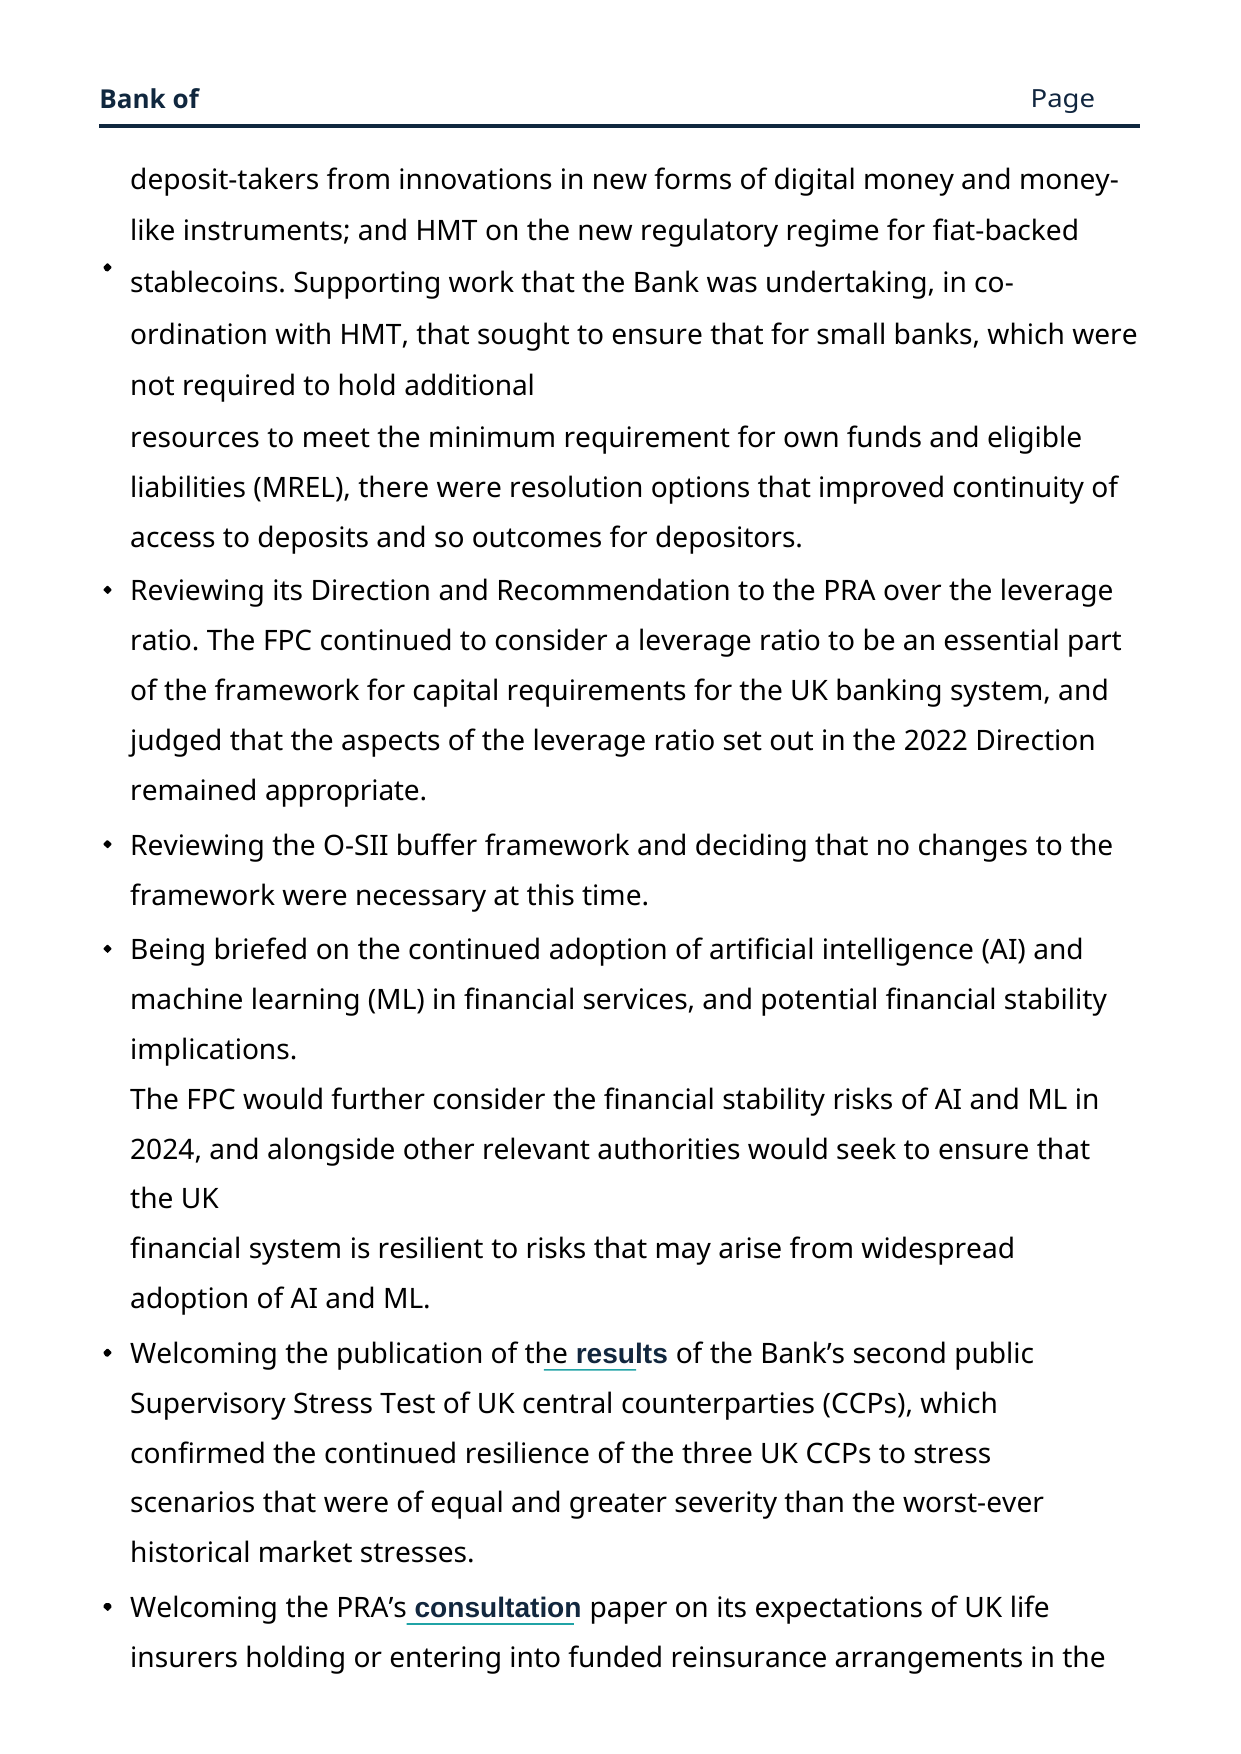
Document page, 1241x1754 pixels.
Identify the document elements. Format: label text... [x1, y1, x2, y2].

text financial system is resilient to risks that may arise from widespread adoption of AI and ML. [130, 1229, 1121, 1317]
text Reviewing the O-SII buffer framework and deciding that no changes to the framework were necessary at this time. [130, 825, 1152, 913]
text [130, 1588, 1133, 1676]
text deposit-takers from innovations in new forms of digital money and money-like instruments; and HMT on the new regulatory regime for fiat-backed stablecoins. Supporting work that the Bank was undertaking, in co-ordination with HMT, that sought to ensure that for small banks, which were not required to hold additional [130, 159, 1152, 404]
text Reviewing its Direction and Recommendation to the PRA over the leverage ratio. The FPC continued to consider a leverage ratio to be an essential part of the framework for capital requirements for the UK banking system, and judged that the aspects of the leverage ratio set out in the 2022 Direction remained appropriate. [130, 571, 1138, 808]
text resources to meet the minimum requirement for own funds and eligible liabilities (MREL), there were resolution options that improved continuity of access to deposits and so outcomes for depositors. [130, 417, 1134, 555]
text Welcoming the publication of the results of the Bank’s second public Supervisory Stress Test of UK central counterparties (CCPs), which confirmed the continued resilience of the three UK CCPs to stress scenarios that were of equal and greater severity than the worst-ever historical market stresses. [130, 1333, 1103, 1571]
text The FPC would further consider the financial stability risks of AI and ML in 2024, and alongside other relevant authorities would seek to ensure that the UK [130, 1079, 1134, 1217]
text Being briefed on the continued adoption of artificial intelligence (AI) and machine learning (ML) in financial services, and potential financial stability implications. [130, 929, 1152, 1067]
